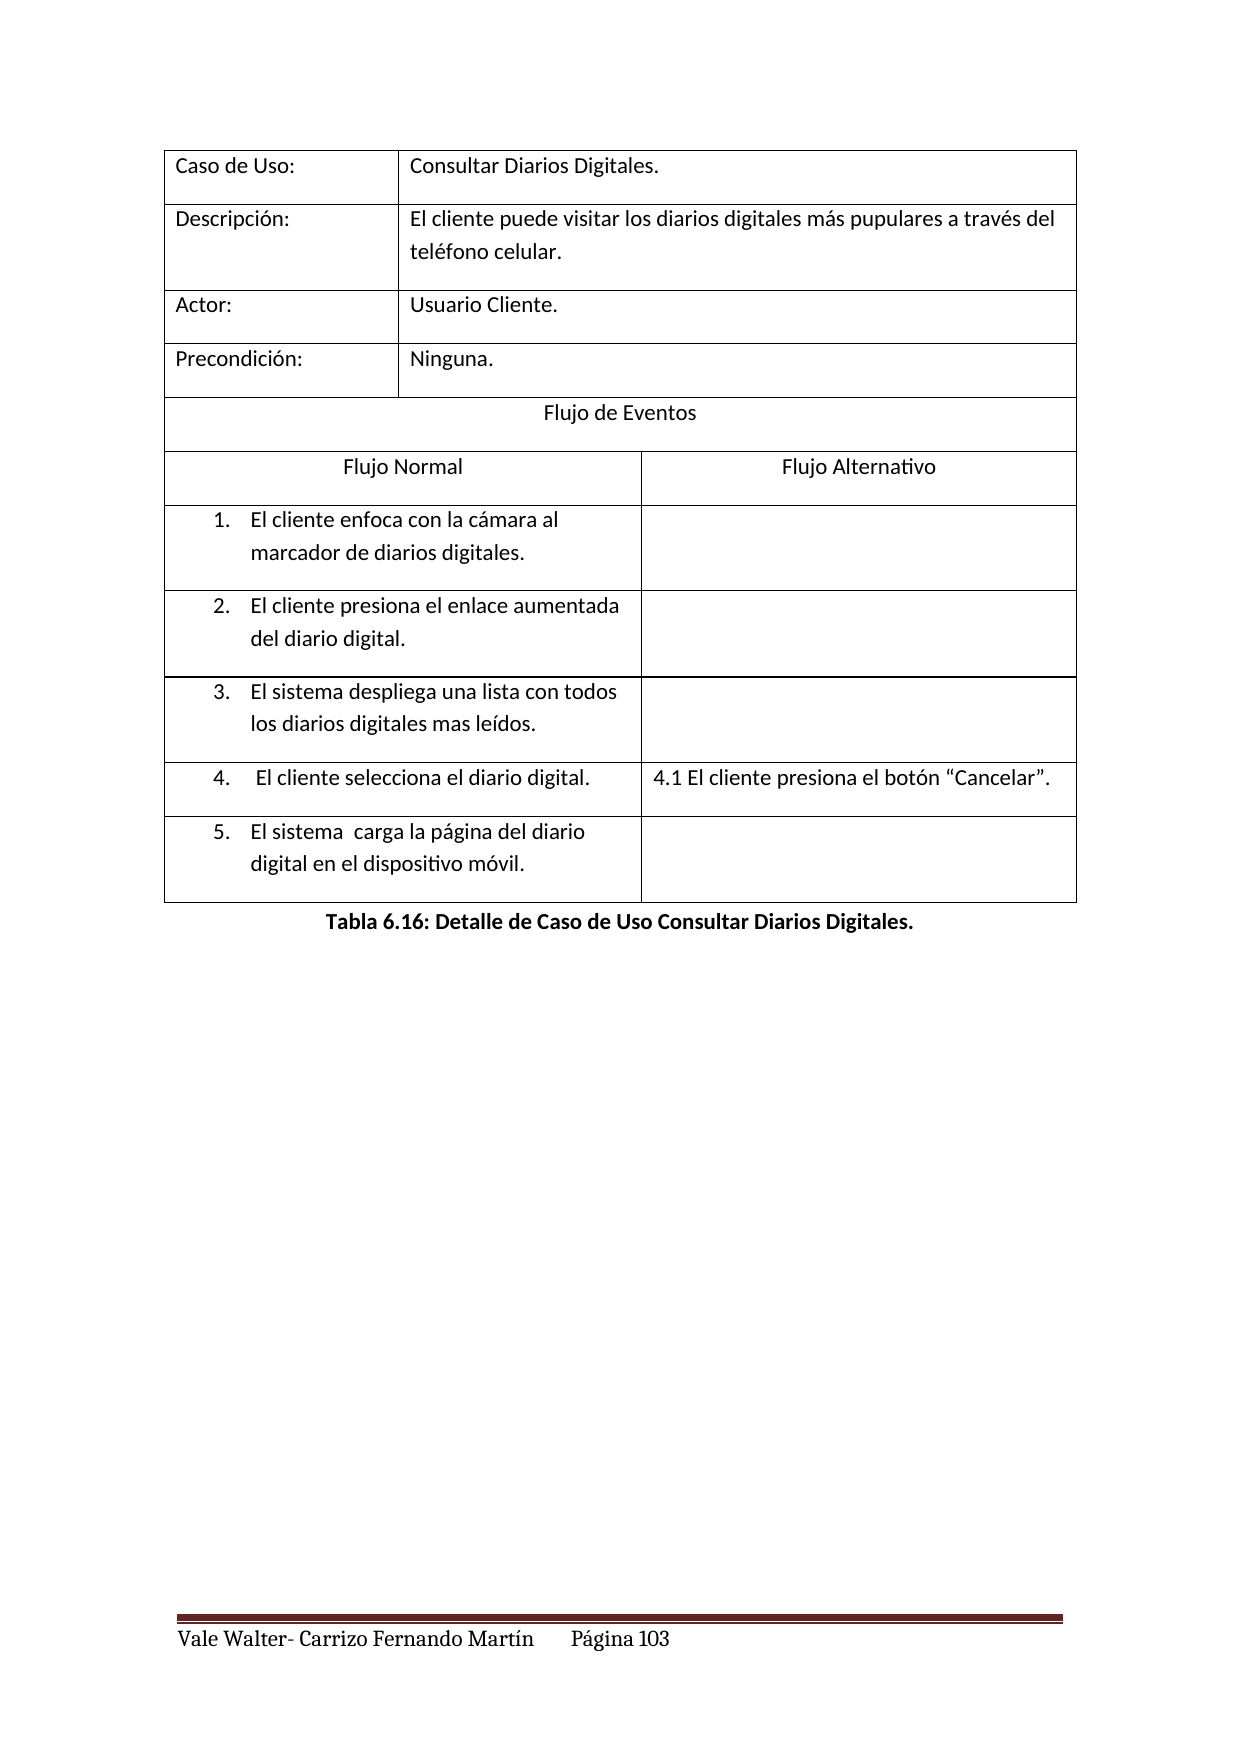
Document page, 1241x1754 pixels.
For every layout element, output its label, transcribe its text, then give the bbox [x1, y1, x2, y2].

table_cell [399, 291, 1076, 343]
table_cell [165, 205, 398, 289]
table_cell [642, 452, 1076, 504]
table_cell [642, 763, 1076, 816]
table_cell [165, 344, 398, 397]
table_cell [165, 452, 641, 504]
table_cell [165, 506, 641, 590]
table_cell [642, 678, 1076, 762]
text Tabla 6.16: Detalle de Caso de Uso Consultar Diarios Digitales. [177, 903, 1063, 935]
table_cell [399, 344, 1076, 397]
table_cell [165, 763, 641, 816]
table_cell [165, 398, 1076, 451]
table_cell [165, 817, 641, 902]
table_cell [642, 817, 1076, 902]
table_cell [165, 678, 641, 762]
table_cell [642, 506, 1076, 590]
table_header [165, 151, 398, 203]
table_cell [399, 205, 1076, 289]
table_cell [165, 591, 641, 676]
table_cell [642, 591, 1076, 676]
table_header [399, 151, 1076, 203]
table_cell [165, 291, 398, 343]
